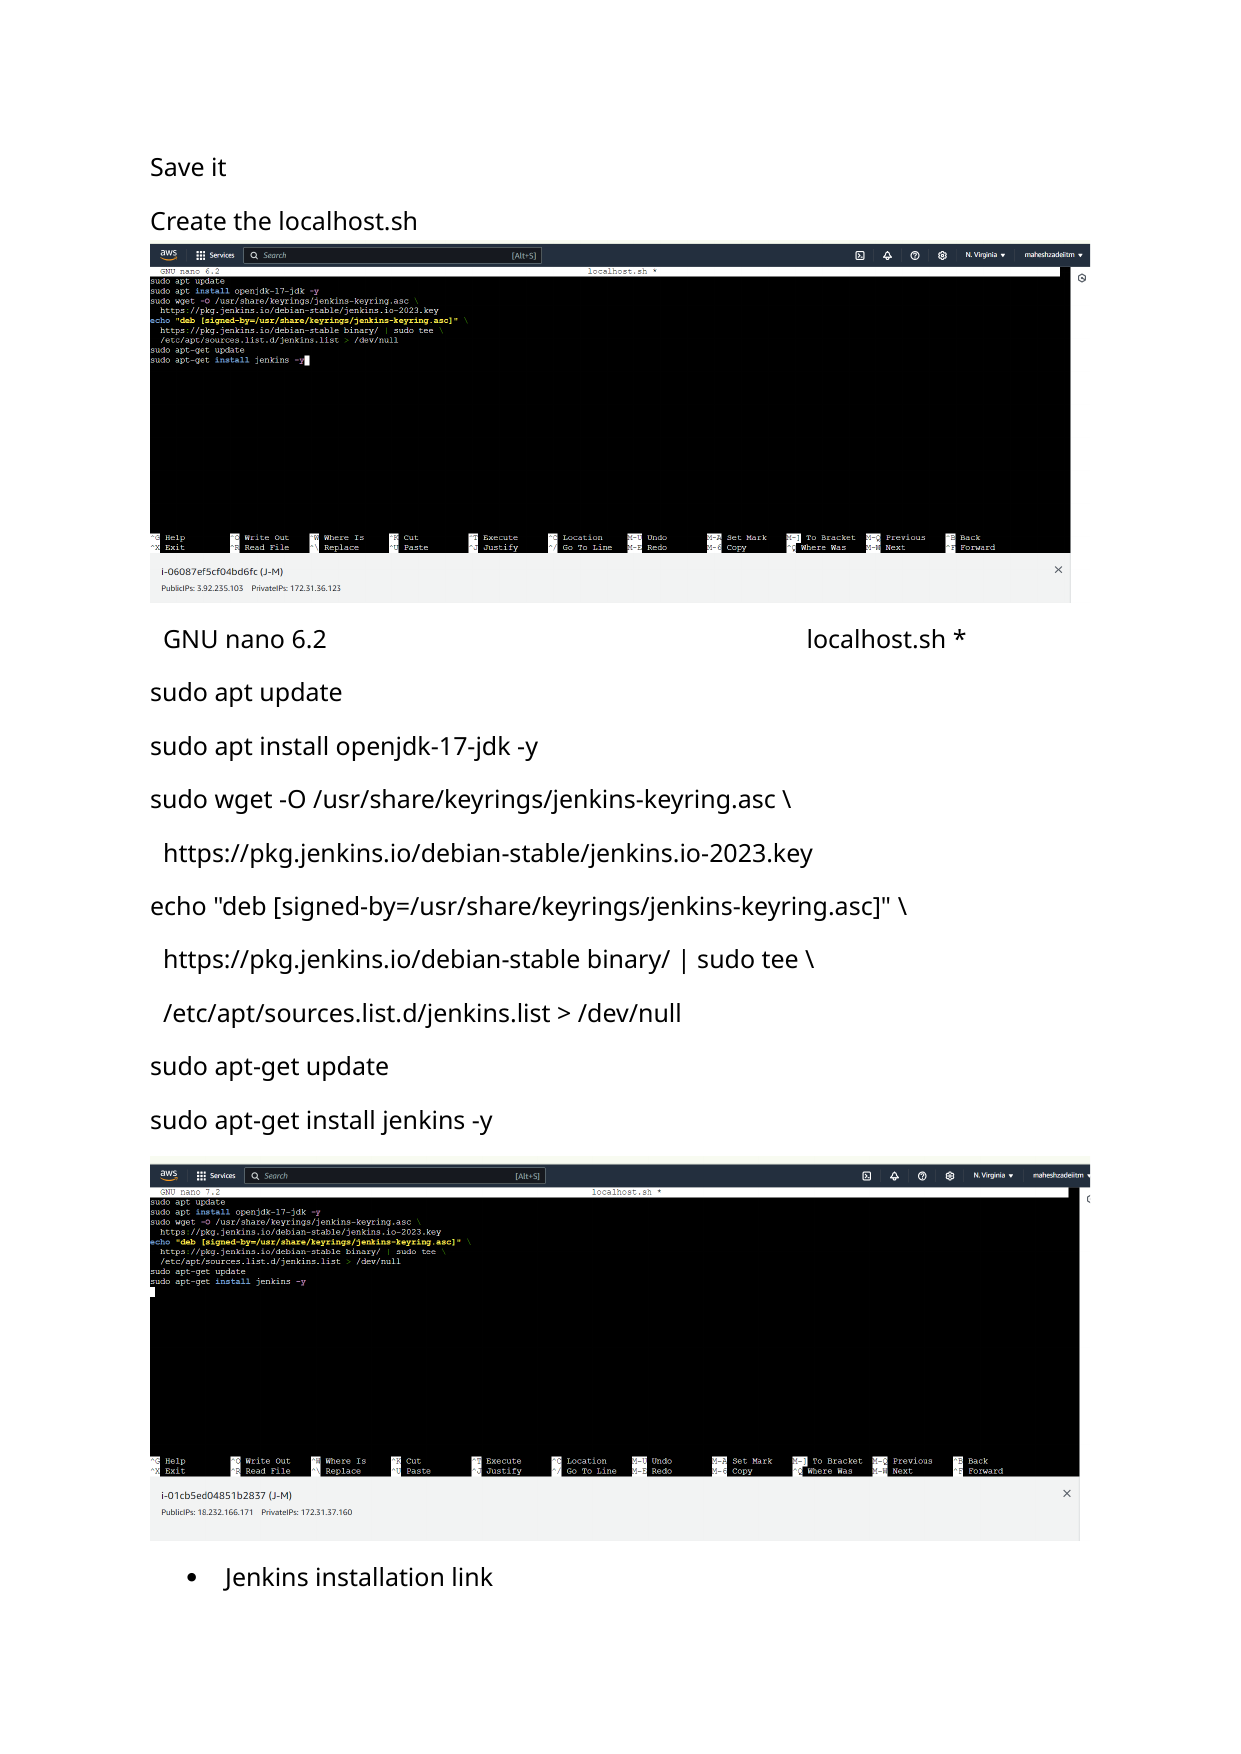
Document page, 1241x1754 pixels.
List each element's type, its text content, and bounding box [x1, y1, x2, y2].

text GNU nano 6.2 localhost.sh * [150, 622, 1090, 656]
list Jenkins installation link [187, 1559, 1090, 1593]
text sudo apt-get install jenkins -y [150, 1102, 1090, 1137]
text sudo wget -O /usr/share/keyrings/jenkins-keyring.asc \ [150, 782, 1090, 816]
text sudo apt update [150, 675, 1090, 709]
text https://pkg.jenkins.io/debian-stable/jenkins.io-2023.key [150, 835, 1090, 869]
text Create the localhost.sh [150, 203, 1090, 240]
text sudo apt install openjdk-17-jdk -y [150, 728, 1090, 762]
text /etc/apt/sources.list.d/jenkins.list > /dev/null [150, 996, 1090, 1030]
text https://pkg.jenkins.io/debian-stable binary/ | sudo tee \ [150, 942, 1090, 976]
text echo "deb [signed-by=/usr/share/keyrings/jenkins-keyring.asc]" \ [150, 889, 1090, 923]
text Save it [150, 150, 1090, 184]
picture [150, 240, 1091, 603]
text sudo apt-get update [150, 1049, 1090, 1083]
picture [150, 1156, 1091, 1541]
